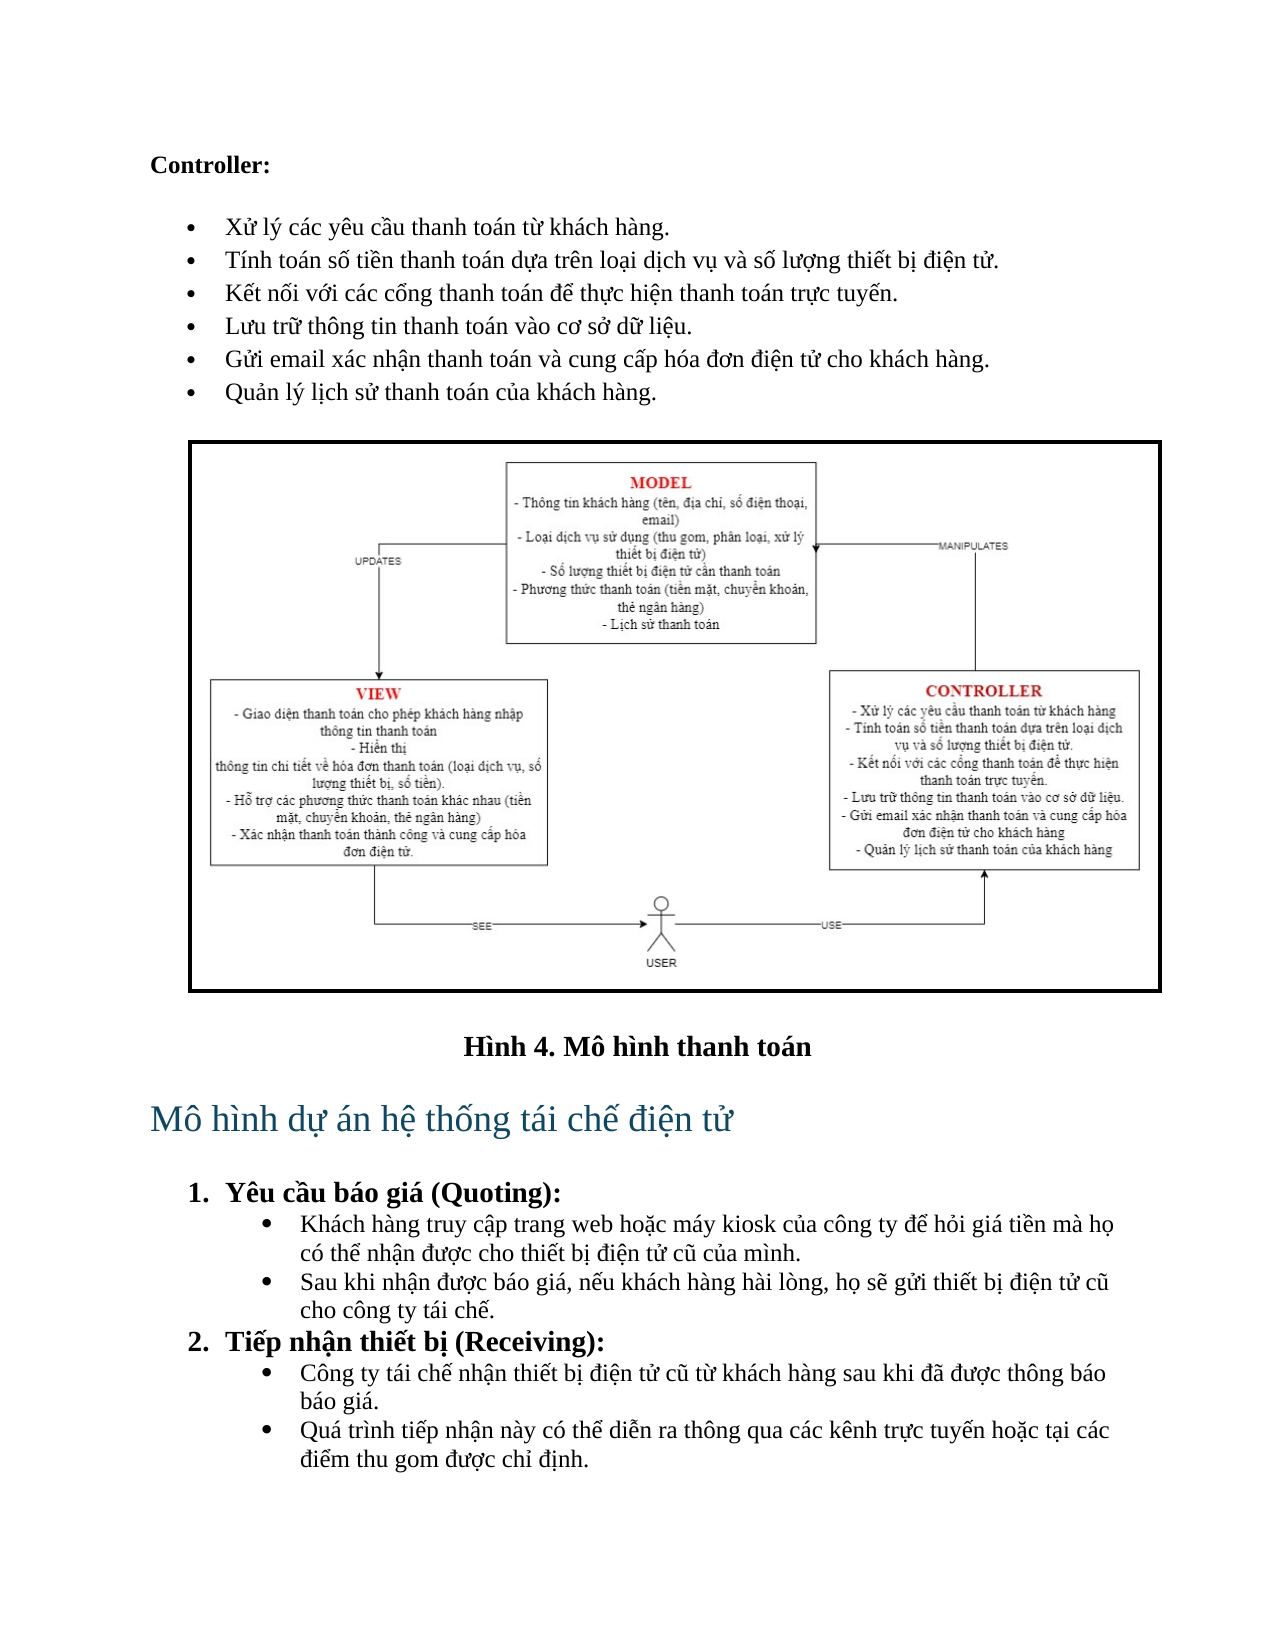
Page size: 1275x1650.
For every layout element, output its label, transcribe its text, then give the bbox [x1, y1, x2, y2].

list Lưu trữ thông tin thanh toán vào cơ sở dữ liệu. [187, 311, 1125, 340]
list Tính toán số tiền thanh toán dựa trên loại dịch vụ và số lượng thiết bị điện tử. [187, 245, 1125, 274]
list Quản lý lịch sử thanh toán của khách hàng. [187, 377, 1125, 406]
list Gửi email xác nhận thanh toán và cung cấp hóa đơn điện tử cho khách hàng. [187, 344, 1125, 373]
list Yêu cầu báo giá (Quoting): [187, 1176, 1125, 1209]
picture [192, 444, 1158, 989]
text Hình 4. Mô hình thanh toán [150, 1029, 1125, 1063]
list Quá trình tiếp nhận này có thể diễn ra thông qua các kênh trực tuyến hoặc tại các điểm thu gom được chỉ định. [262, 1415, 1125, 1473]
list Công ty tái chế nhận thiết bị điện tử cũ từ khách hàng sau khi đã được thông báo báo giá. [262, 1358, 1125, 1415]
list Kết nối với các cổng thanh toán để thực hiện thanh toán trực tuyến. [187, 278, 1125, 307]
subtitle Mô hình dự án hệ thống tái chế điện tử [150, 1097, 1125, 1140]
text Controller: [150, 150, 1125, 179]
list Tiếp nhận thiết bị (Receiving): [187, 1324, 1125, 1358]
list Sau khi nhận được báo giá, nếu khách hàng hài lòng, họ sẽ gửi thiết bị điện tử cũ cho công ty tái chế. [262, 1267, 1125, 1324]
list Xử lý các yêu cầu thanh toán từ khách hàng. [187, 212, 1125, 241]
list Khách hàng truy cập trang web hoặc máy kiosk của công ty để hỏi giá tiền mà họ có thể nhận được cho thiết bị điện tử cũ của mình. [262, 1209, 1125, 1267]
